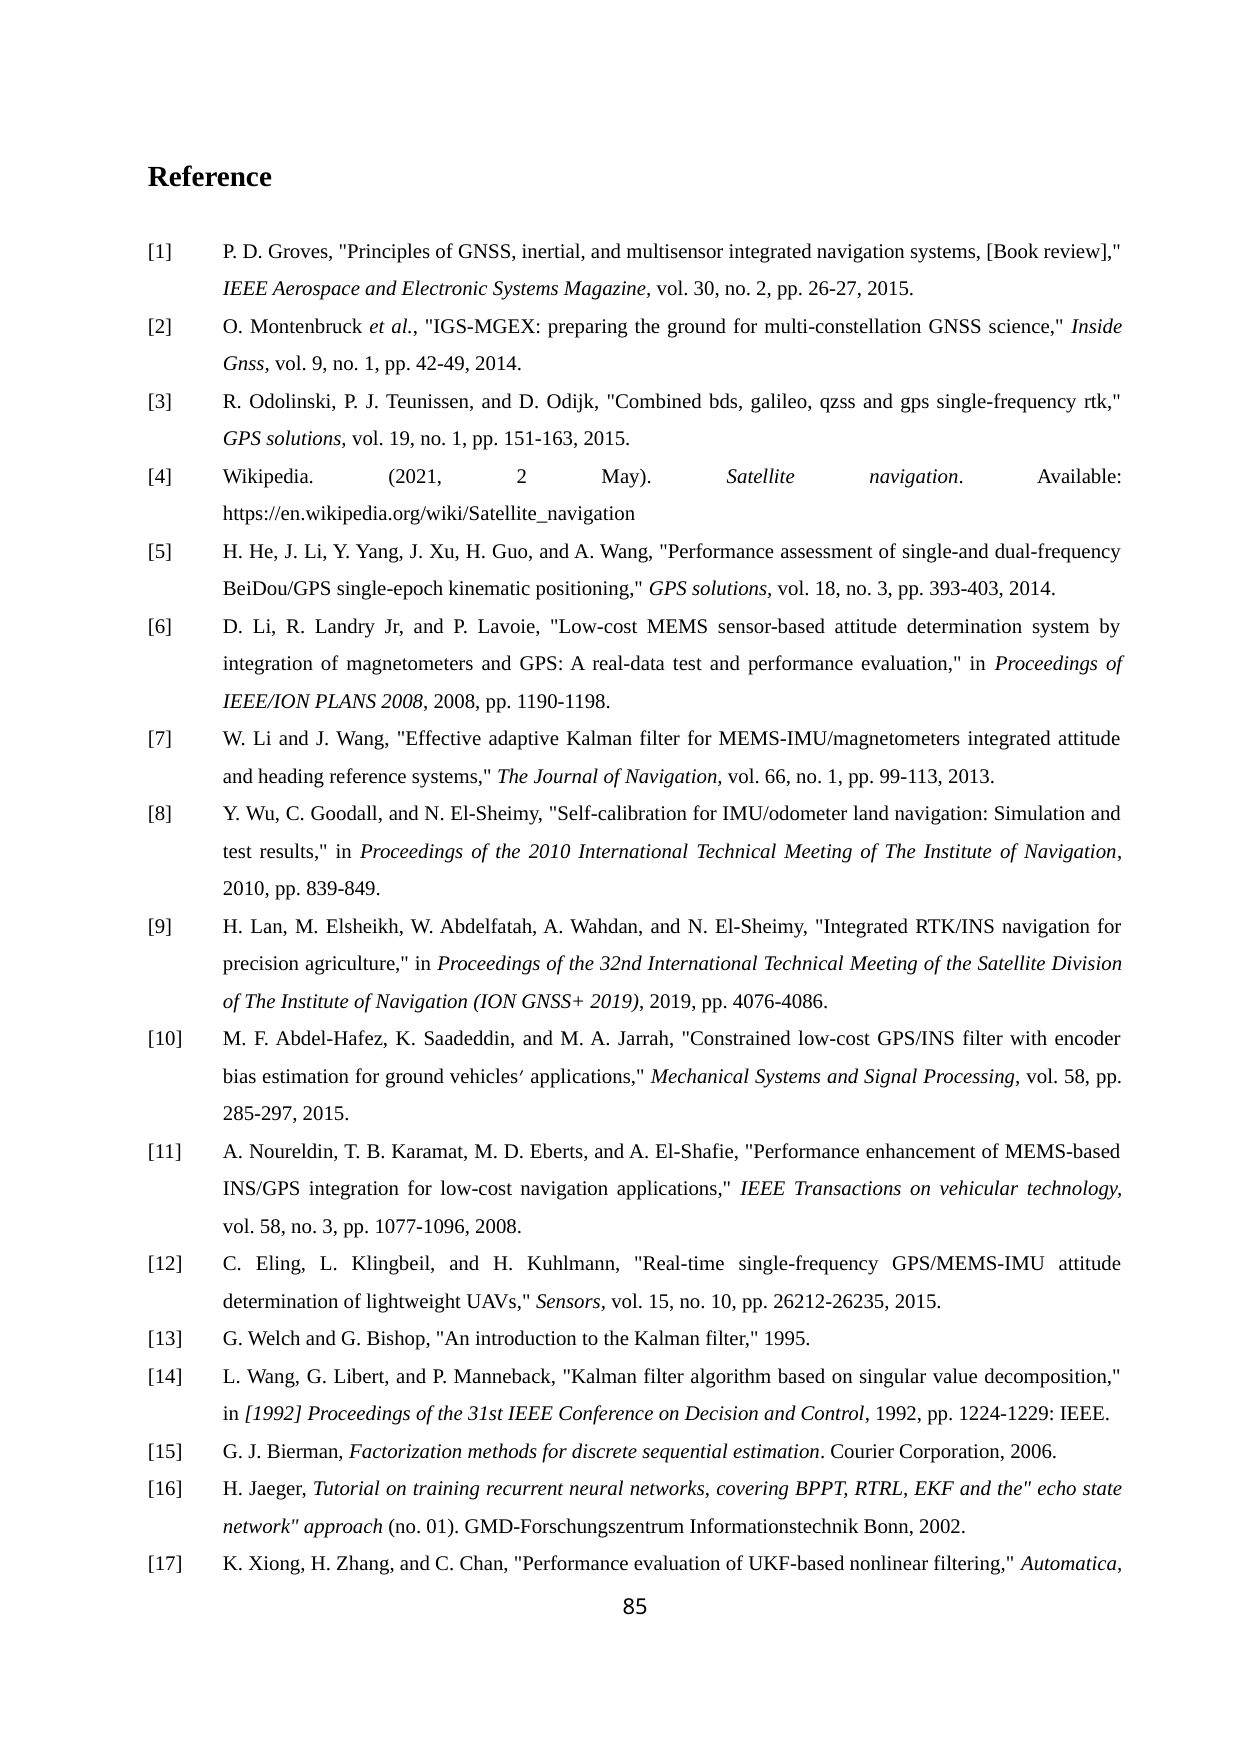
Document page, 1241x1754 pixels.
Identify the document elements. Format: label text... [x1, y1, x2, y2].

text [8] Y. Wu, C. Goodall, and N. El-Sheimy, "Self-calibration for IMU/odometer land navigation: Simulation and test results," in Proceedings of the 2010 International Technical Meeting of The Institute of Navigation, 2010, pp. 839-849. [148, 794, 1122, 907]
text [7] W. Li and J. Wang, "Effective adaptive Kalman filter for MEMS-IMU/magnetometers integrated attitude and heading reference systems," The Journal of Navigation, vol. 66, no. 1, pp. 99-113, 2013. [148, 719, 1122, 794]
text [13] G. Welch and G. Bishop, "An introduction to the Kalman filter," 1995. [148, 1319, 1122, 1357]
text [14] L. Wang, G. Libert, and P. Manneback, "Kalman filter algorithm based on singular value decomposition," in [1992] Proceedings of the 31st IEEE Conference on Decision and Control, 1992, pp. 1224-1229: IEEE. [148, 1357, 1122, 1432]
text [6] D. Li, R. Landry Jr, and P. Lavoie, "Low-cost MEMS sensor-based attitude determination system by integration of magnetometers and GPS: A real-data test and performance evaluation," in Proceedings of IEEE/ION PLANS 2008, 2008, pp. 1190-1198. [148, 607, 1122, 719]
subtitle Reference [148, 157, 1122, 194]
text [3] R. Odolinski, P. J. Teunissen, and D. Odijk, "Combined bds, galileo, qzss and gps single-frequency rtk," GPS solutions, vol. 19, no. 1, pp. 151-163, 2015. [148, 382, 1122, 457]
text [1] P. D. Groves, "Principles of GNSS, inertial, and multisensor integrated navigation systems, [Book review]," IEEE Aerospace and Electronic Systems Magazine, vol. 30, no. 2, pp. 26-27, 2015. [148, 232, 1122, 307]
text [15] G. J. Bierman, Factorization methods for discrete sequential estimation. Courier Corporation, 2006. [148, 1432, 1122, 1469]
text [9] H. Lan, M. Elsheikh, W. Abdelfatah, A. Wahdan, and N. El-Sheimy, "Integrated RTK/INS navigation for precision agriculture," in Proceedings of the 32nd International Technical Meeting of the Satellite Division of The Institute of Navigation (ION GNSS+ 2019), 2019, pp. 4076-4086. [148, 907, 1122, 1019]
text [12] C. Eling, L. Klingbeil, and H. Kuhlmann, "Real-time single-frequency GPS/MEMS-IMU attitude determination of lightweight UAVs," Sensors, vol. 15, no. 10, pp. 26212-26235, 2015. [148, 1244, 1122, 1319]
text [4] Wikipedia. (2021, 2 May). Satellite navigation. Available: https://en.wikipedia.org/wiki/Satellite_navigation [148, 457, 1122, 532]
text [11] A. Noureldin, T. B. Karamat, M. D. Eberts, and A. El-Shafie, "Performance enhancement of MEMS-based INS/GPS integration for low-cost navigation applications," IEEE Transactions on vehicular technology, vol. 58, no. 3, pp. 1077-1096, 2008. [148, 1132, 1122, 1244]
text [10] M. F. Abdel-Hafez, K. Saadeddin, and M. A. Jarrah, "Constrained low-cost GPS/INS filter with encoder bias estimation for ground vehicles׳ applications," Mechanical Systems and Signal Processing, vol. 58, pp. 285-297, 2015. [148, 1019, 1122, 1132]
text [2] O. Montenbruck et al., "IGS-MGEX: preparing the ground for multi-constellation GNSS science," Inside Gnss, vol. 9, no. 1, pp. 42-49, 2014. [148, 307, 1122, 382]
text [5] H. He, J. Li, Y. Yang, J. Xu, H. Guo, and A. Wang, "Performance assessment of single-and dual-frequency BeiDou/GPS single-epoch kinematic positioning," GPS solutions, vol. 18, no. 3, pp. 393-403, 2014. [148, 532, 1122, 607]
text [148, 1544, 1122, 1582]
text [16] H. Jaeger, Tutorial on training recurrent neural networks, covering BPPT, RTRL, EKF and the" echo state network" approach (no. 01). GMD-Forschungszentrum Informationstechnik Bonn, 2002. [148, 1469, 1122, 1544]
